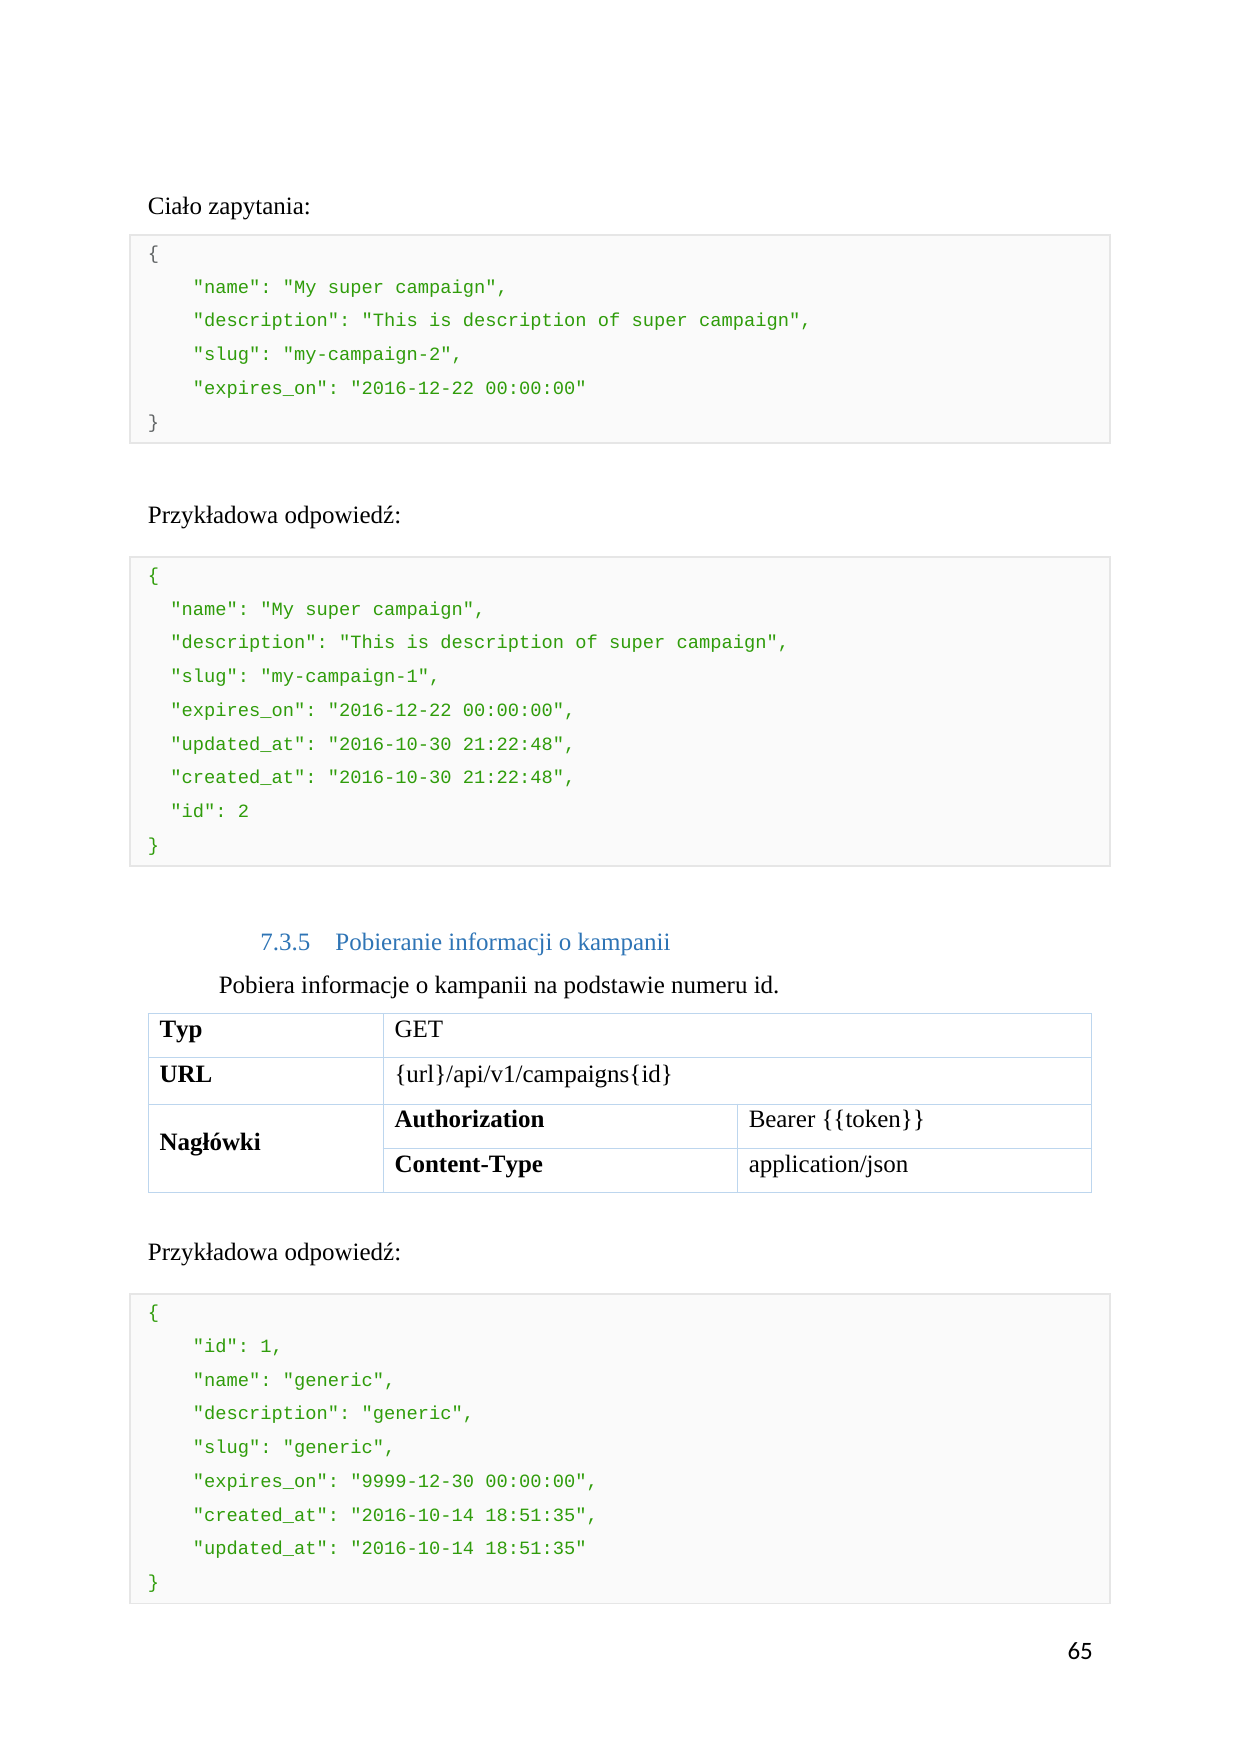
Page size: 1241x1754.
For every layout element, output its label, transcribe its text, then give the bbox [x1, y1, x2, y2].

table_cell application/json [738, 1149, 1091, 1192]
text "expires_on": "2016-12-22 00:00:00", [131, 691, 1109, 722]
text { [131, 1295, 1109, 1324]
text "description": "This is description of super campaign", [131, 301, 1109, 332]
table_header GET [384, 1014, 1091, 1057]
text "name": "My super campaign", [131, 590, 1109, 621]
text "description": "This is description of super campaign", [131, 623, 1109, 654]
text "created_at": "2016-10-14 18:51:35", [131, 1496, 1109, 1527]
table_cell URL [149, 1058, 383, 1103]
table_cell {url}/api/v1/campaigns{id} [384, 1058, 1091, 1103]
table_header Typ [149, 1014, 383, 1057]
text { [131, 236, 1109, 265]
text "id": 1, [131, 1327, 1109, 1358]
table_cell Nagłówki [149, 1105, 383, 1192]
text Przykładowa odpowiedź: [148, 456, 1093, 529]
text "name": "generic", [131, 1361, 1109, 1392]
text { [131, 558, 1109, 587]
table_cell Bearer {{token}} [738, 1105, 1091, 1148]
text "expires_on": "9999-12-30 00:00:00", [131, 1462, 1109, 1493]
text } [131, 826, 1109, 865]
text "updated_at": "2016-10-14 18:51:35" [131, 1529, 1109, 1560]
text "updated_at": "2016-10-30 21:22:48", [131, 725, 1109, 756]
text } [131, 1563, 1109, 1603]
text "id": 2 [131, 792, 1109, 823]
text "name": "My super campaign", [131, 268, 1109, 299]
text } [131, 403, 1109, 442]
text Ciało zapytania: [148, 191, 1093, 219]
table_cell Content-Type [384, 1149, 737, 1192]
text "slug": "generic", [131, 1428, 1109, 1459]
text "created_at": "2016-10-30 21:22:48", [131, 758, 1109, 789]
subtitle Pobieranie informacji o kampanii [260, 927, 1093, 956]
table_cell Authorization [384, 1105, 737, 1148]
text "expires_on": "2016-12-22 00:00:00" [131, 369, 1109, 400]
text Przykładowa odpowiedź: [148, 1237, 1093, 1266]
text "description": "generic", [131, 1394, 1109, 1425]
text "slug": "my-campaign-1", [131, 657, 1109, 688]
text Pobiera informacje o kampanii na podstawie numeru id. [148, 970, 1093, 999]
text "slug": "my-campaign-2", [131, 335, 1109, 366]
